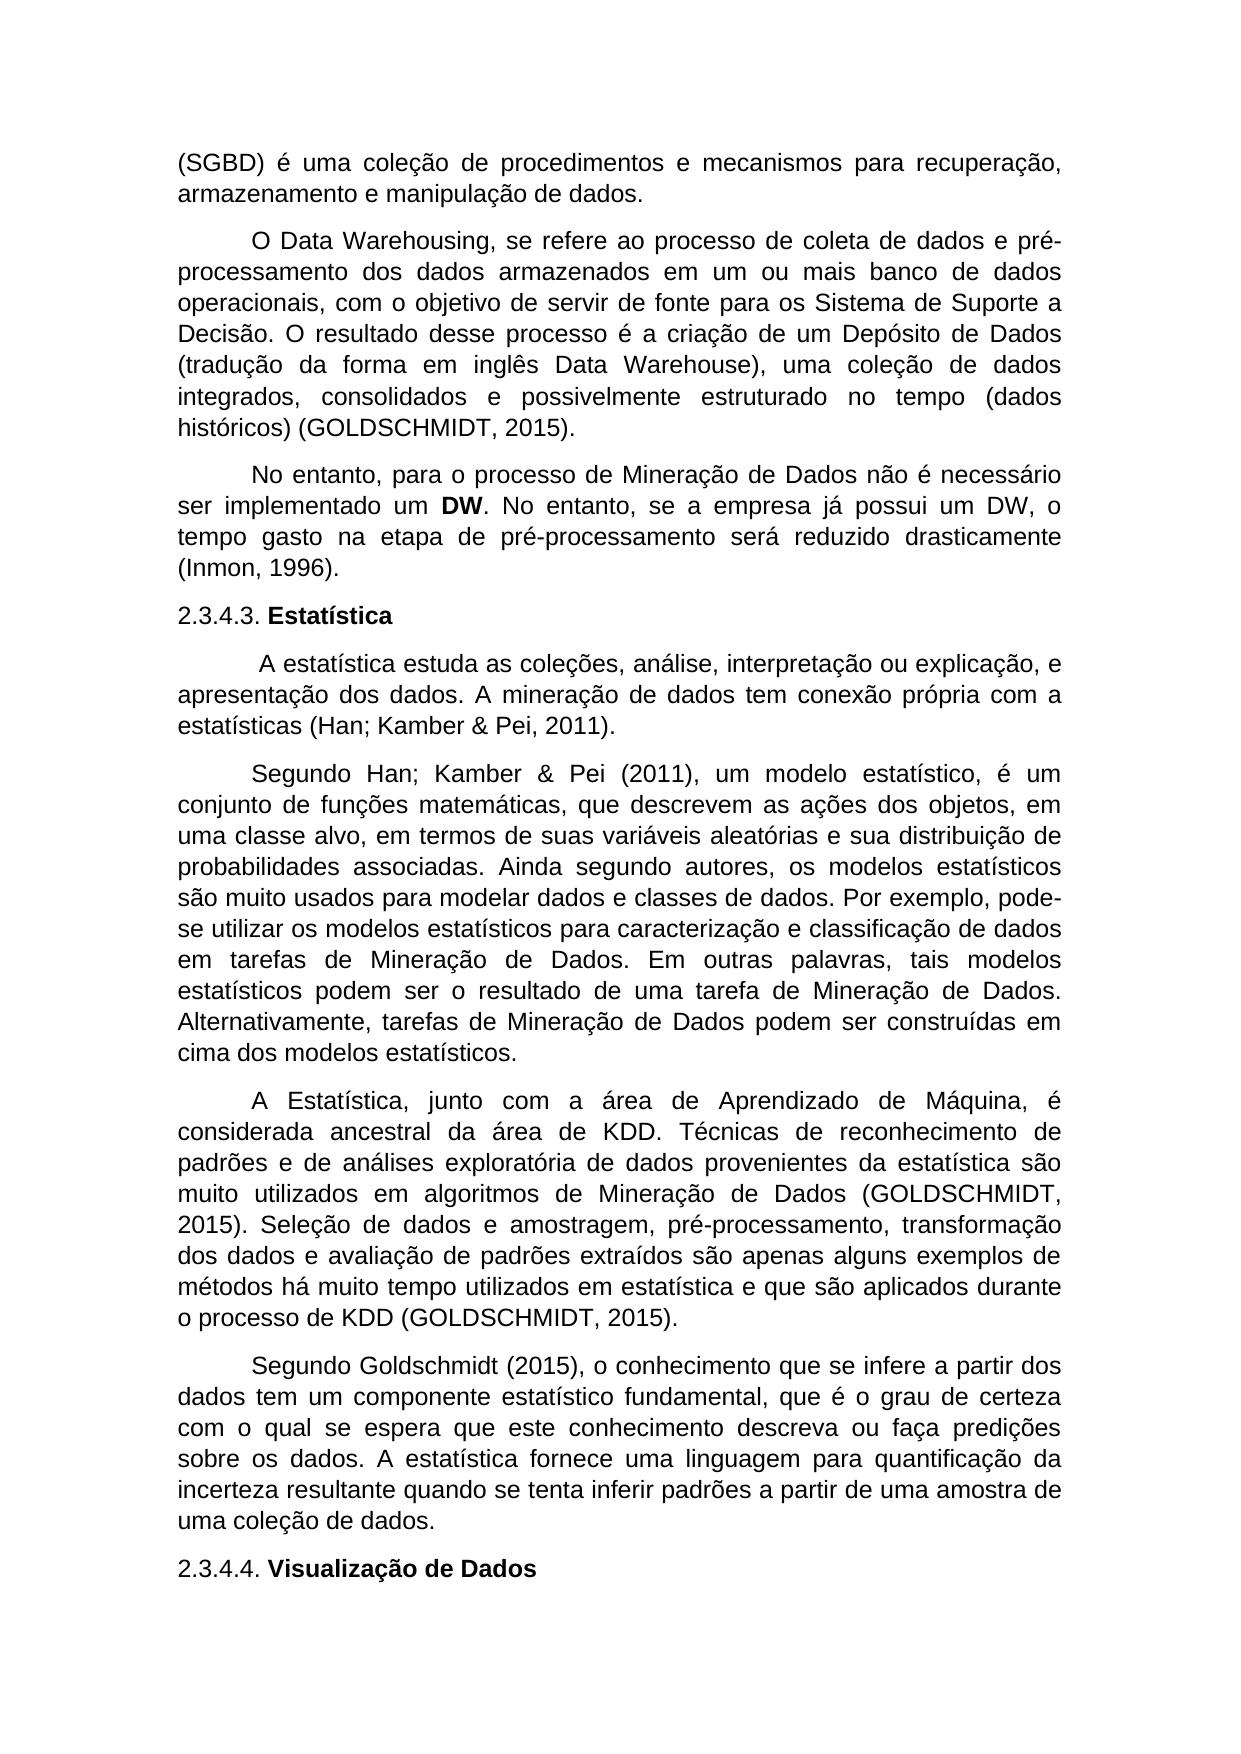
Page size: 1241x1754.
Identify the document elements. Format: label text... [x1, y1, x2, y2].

text A Estatística, junto com a área de Aprendizado de Máquina, é considerada ancestral da área de KDD. Técnicas de reconhecimento de padrões e de análises exploratória de dados provenientes da estatística são muito utilizados em algoritmos de Mineração de Dados (GOLDSCHMIDT, 2015). Seleção de dados e amostragem, pré-processamento, transformação dos dados e avaliação de padrões extraídos são apenas alguns exemplos de métodos há muito tempo utilizados em estatística e que são aplicados durante o processo de KDD (GOLDSCHMIDT, 2015). [177, 1086, 1063, 1332]
text 2.3.4.3. Estatística [177, 601, 1063, 630]
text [177, 148, 1063, 207]
text A estatística estuda as coleções, análise, interpretação ou explicação, e apresentação dos dados. A mineração de dados tem conexão própria com a estatísticas (Han; Kamber & Pei, 2011). [177, 649, 1063, 740]
text 2.3.4.4. Visualização de Dados [177, 1554, 1063, 1582]
text Segundo Han; Kamber & Pei (2011), um modelo estatístico, é um conjunto de funções matemáticas, que descrevem as ações dos objetos, em uma classe alvo, em termos de suas variáveis aleatórias e sua distribuição de probabilidades associadas. Ainda segundo autores, os modelos estatísticos são muito usados para modelar dados e classes de dados. Por exemplo, pode-se utilizar os modelos estatísticos para caracterização e classificação de dados em tarefas de Mineração de Dados. Em outras palavras, tais modelos estatísticos podem ser o resultado de uma tarefa de Mineração de Dados. Alternativamente, tarefas de Mineração de Dados podem ser construídas em cima dos modelos estatísticos. [177, 759, 1063, 1067]
text Segundo Goldschmidt (2015), o conhecimento que se infere a partir dos dados tem um componente estatístico fundamental, que é o grau de certeza com o qual se espera que este conhecimento descreva ou faça predições sobre os dados. A estatística fornece uma linguagem para quantificação da incerteza resultante quando se tenta inferir padrões a partir de uma amostra de uma coleção de dados. [177, 1351, 1063, 1535]
text No entanto, para o processo de Mineração de Dados não é necessário ser implementado um DW. No entanto, se a empresa já possui um DW, o tempo gasto na etapa de pré-processamento será reduzido drasticamente (Inmon, 1996). [177, 460, 1063, 582]
text O Data Warehousing, se refere ao processo de coleta de dados e pré-processamento dos dados armazenados em um ou mais banco de dados operacionais, com o objetivo de servir de fonte para os Sistema de Suporte a Decisão. O resultado desse processo é a criação de um Depósito de Dados (tradução da forma em inglês Data Warehouse), uma coleção de dados integrados, consolidados e possivelmente estruturado no tempo (dados históricos) (GOLDSCHMIDT, 2015). [177, 226, 1063, 441]
